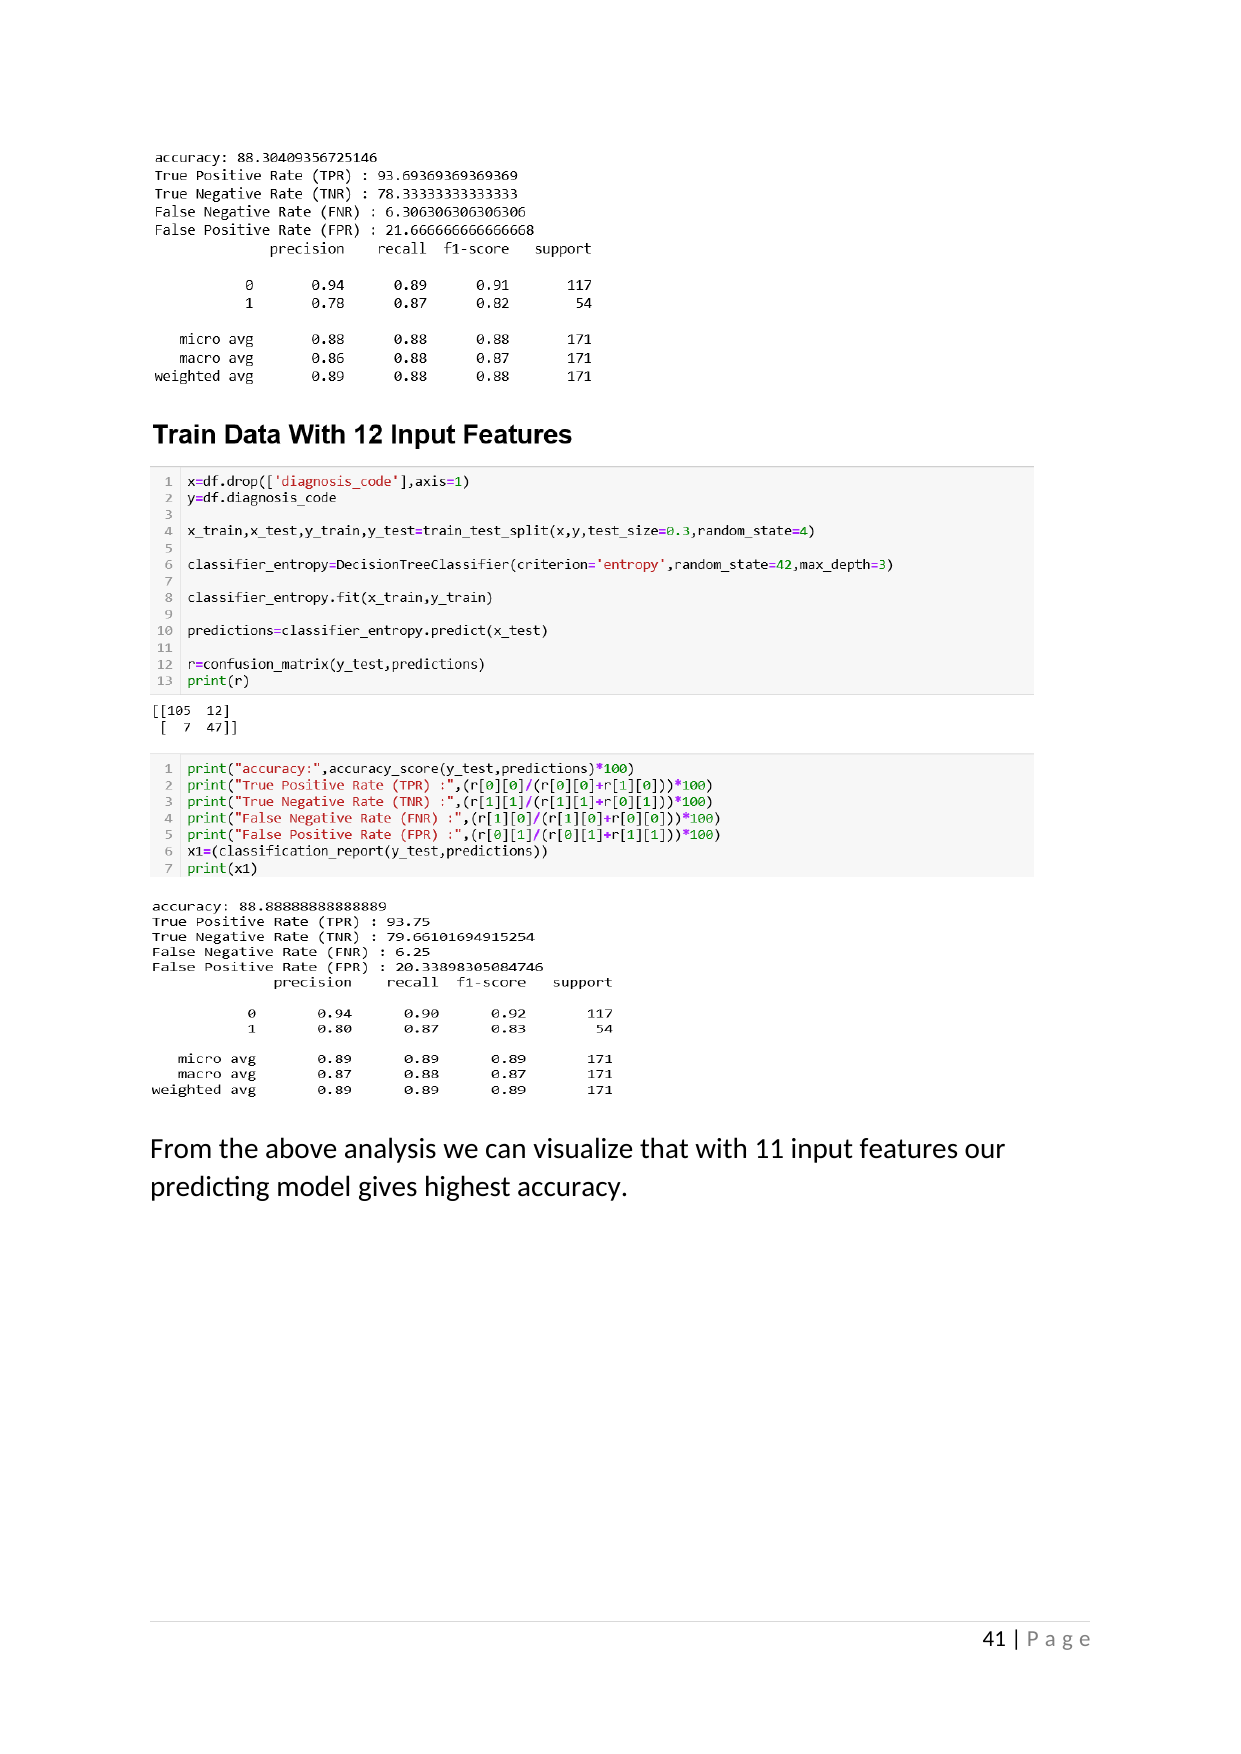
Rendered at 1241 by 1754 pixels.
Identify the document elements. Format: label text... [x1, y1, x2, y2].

picture [150, 895, 931, 1111]
picture [150, 150, 887, 396]
picture [150, 415, 1034, 877]
text From the above analysis we can visualize that with 11 input features our predicting model gives highest accuracy. [150, 1130, 1090, 1204]
